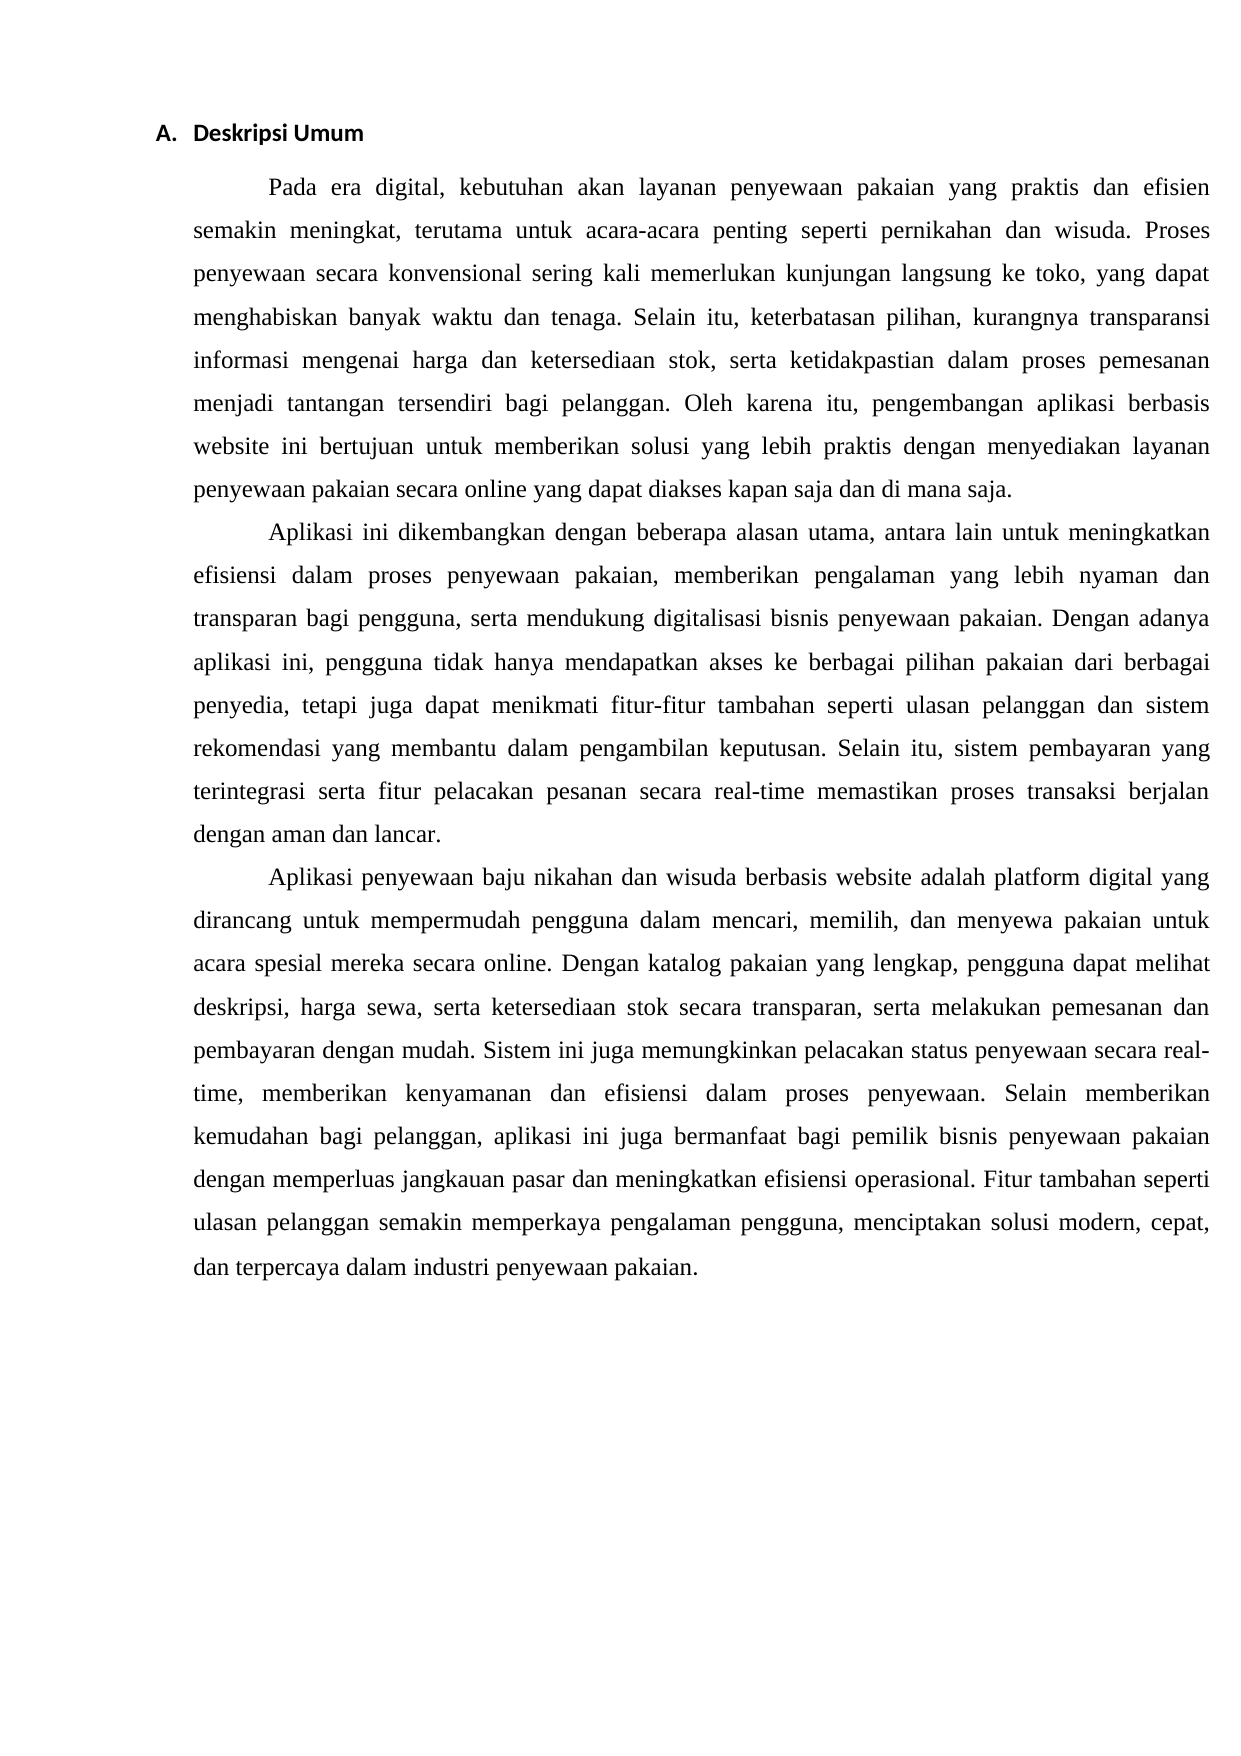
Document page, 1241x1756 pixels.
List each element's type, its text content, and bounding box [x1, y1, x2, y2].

list Aplikasi penyewaan baju nikahan dan wisuda berbasis website adalah platform digital yang dirancang untuk mempermudah pengguna dalam mencari, memilih, dan menyewa pakaian untuk acara spesial mereka secara online. Dengan katalog pakaian yang lengkap, pengguna dapat melihat deskripsi, harga sewa, serta ketersediaan stok secara transparan, serta melakukan pemesanan dan pembayaran dengan mudah. Sistem ini juga memungkinkan pelacakan status penyewaan secara real-time, memberikan kenyamanan dan efisiensi dalam proses penyewaan. Selain memberikan kemudahan bagi pelanggan, aplikasi ini juga bermanfaat bagi pemilik bisnis penyewaan pakaian dengan memperluas jangkauan pasar dan meningkatkan efisiensi operasional. Fitur tambahan seperti ulasan pelanggan semakin memperkaya pengalaman pengguna, menciptakan solusi modern, cepat, dan terpercaya dalam industri penyewaan pakaian. [193, 862, 1211, 1282]
list Pada era digital, kebutuhan akan layanan penyewaan pakaian yang praktis dan efisien semakin meningkat, terutama untuk acara-acara penting seperti pernikahan dan wisuda. Proses penyewaan secara konvensional sering kali memerlukan kunjungan langsung ke toko, yang dapat menghabiskan banyak waktu dan tenaga. Selain itu, keterbatasan pilihan, kurangnya transparansi informasi mengenai harga dan ketersediaan stok, serta ketidakpastian dalam proses pemesanan menjadi tantangan tersendiri bagi pelanggan. Oleh karena itu, pengembangan aplikasi berbasis website ini bertujuan untuk memberikan solusi yang lebih praktis dengan menyediakan layanan penyewaan pakaian secara online yang dapat diakses kapan saja dan di mana saja. [193, 172, 1211, 503]
list Aplikasi ini dikembangkan dengan beberapa alasan utama, antara lain untuk meningkatkan efisiensi dalam proses penyewaan pakaian, memberikan pengalaman yang lebih nyaman dan transparan bagi pengguna, serta mendukung digitalisasi bisnis penyewaan pakaian. Dengan adanya aplikasi ini, pengguna tidak hanya mendapatkan akses ke berbagai pilihan pakaian dari berbagai penyedia, tetapi juga dapat menikmati fitur-fitur tambahan seperti ulasan pelanggan dan sistem rekomendasi yang membantu dalam pengambilan keputusan. Selain itu, sistem pembayaran yang terintegrasi serta fitur pelacakan pesanan secara real-time memastikan proses transaksi berjalan dengan aman dan lancar. [193, 517, 1211, 848]
subtitle Deskripsi Umum [156, 117, 1211, 147]
